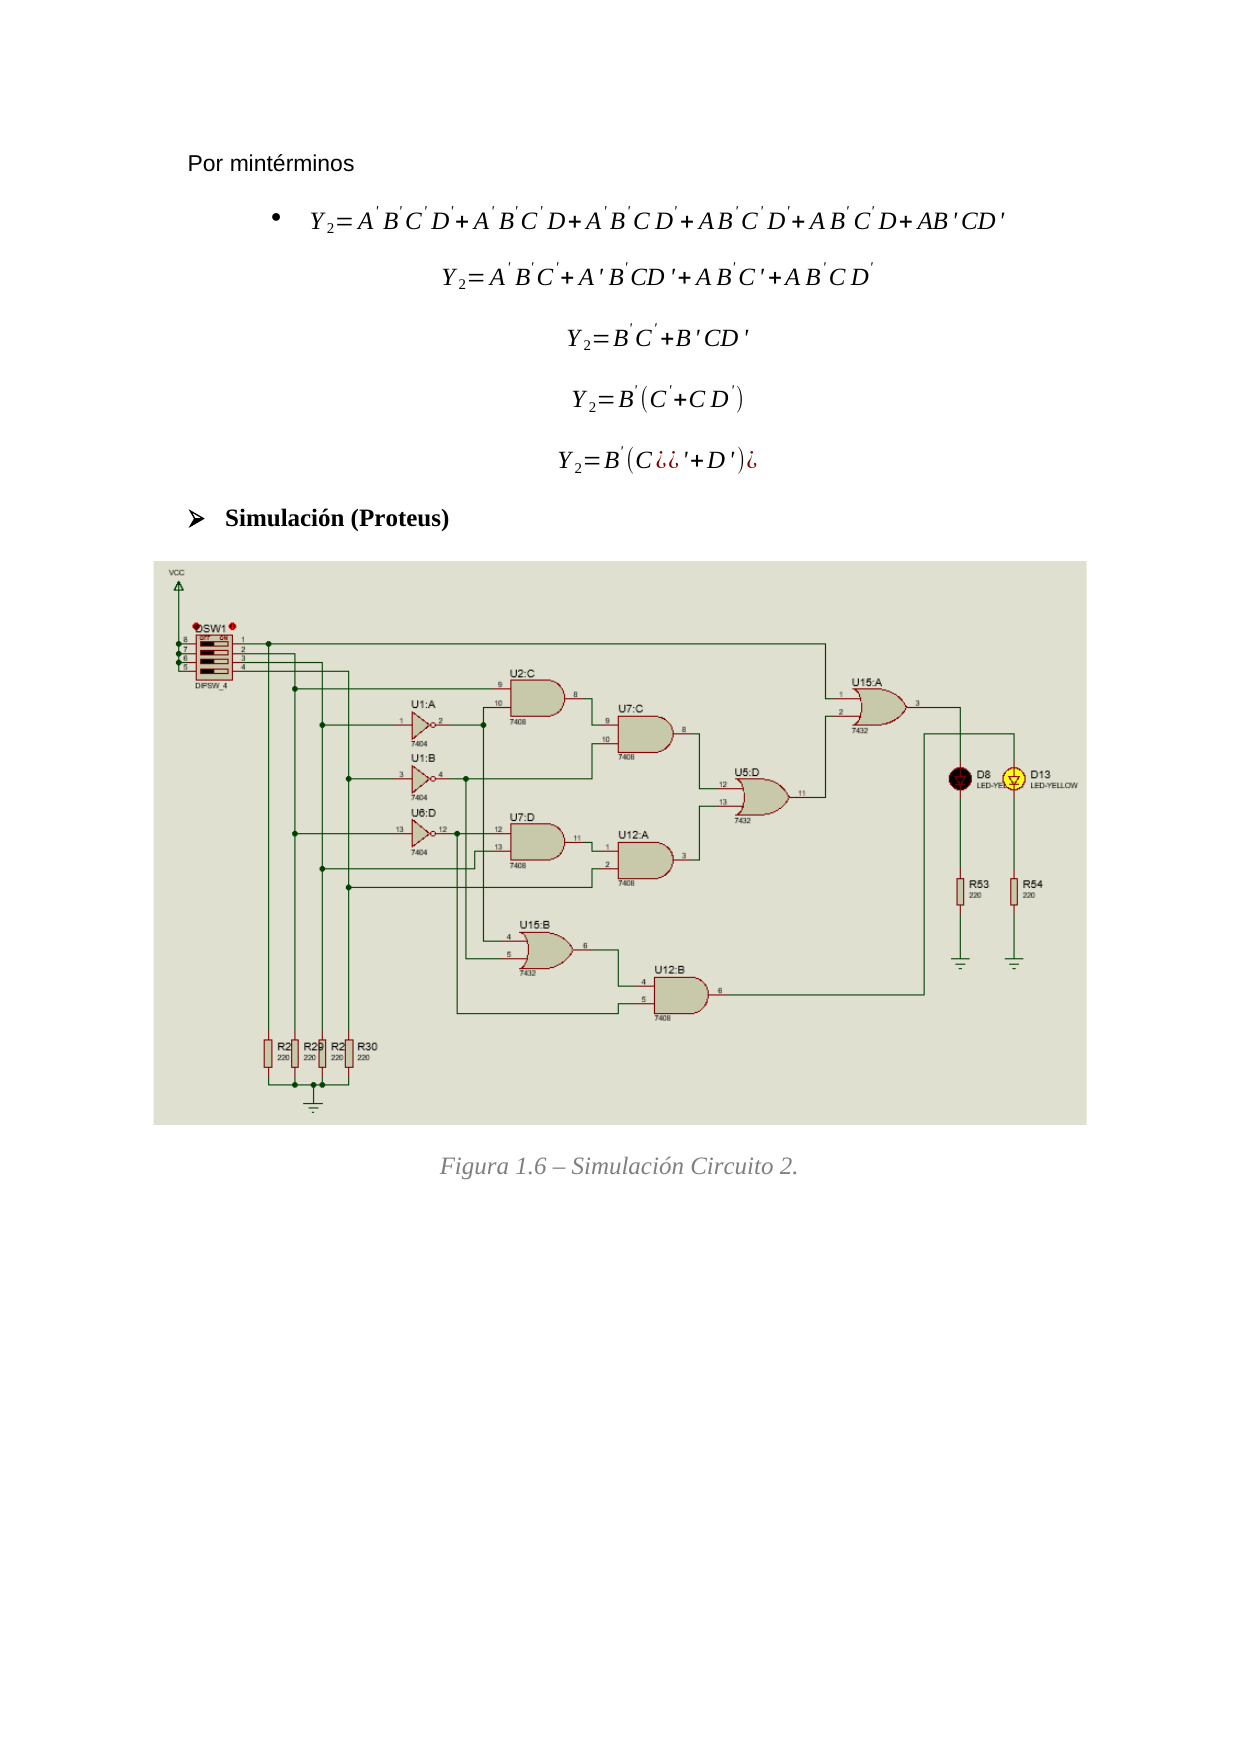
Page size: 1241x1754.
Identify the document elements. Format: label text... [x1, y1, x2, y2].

list Simulación (Proteus) [187, 503, 1090, 532]
picture [153, 561, 1087, 1125]
list Por mintérminos [187, 150, 1090, 176]
list Figura 1.6 – Simulación Circuito 2. [150, 1151, 1090, 1180]
